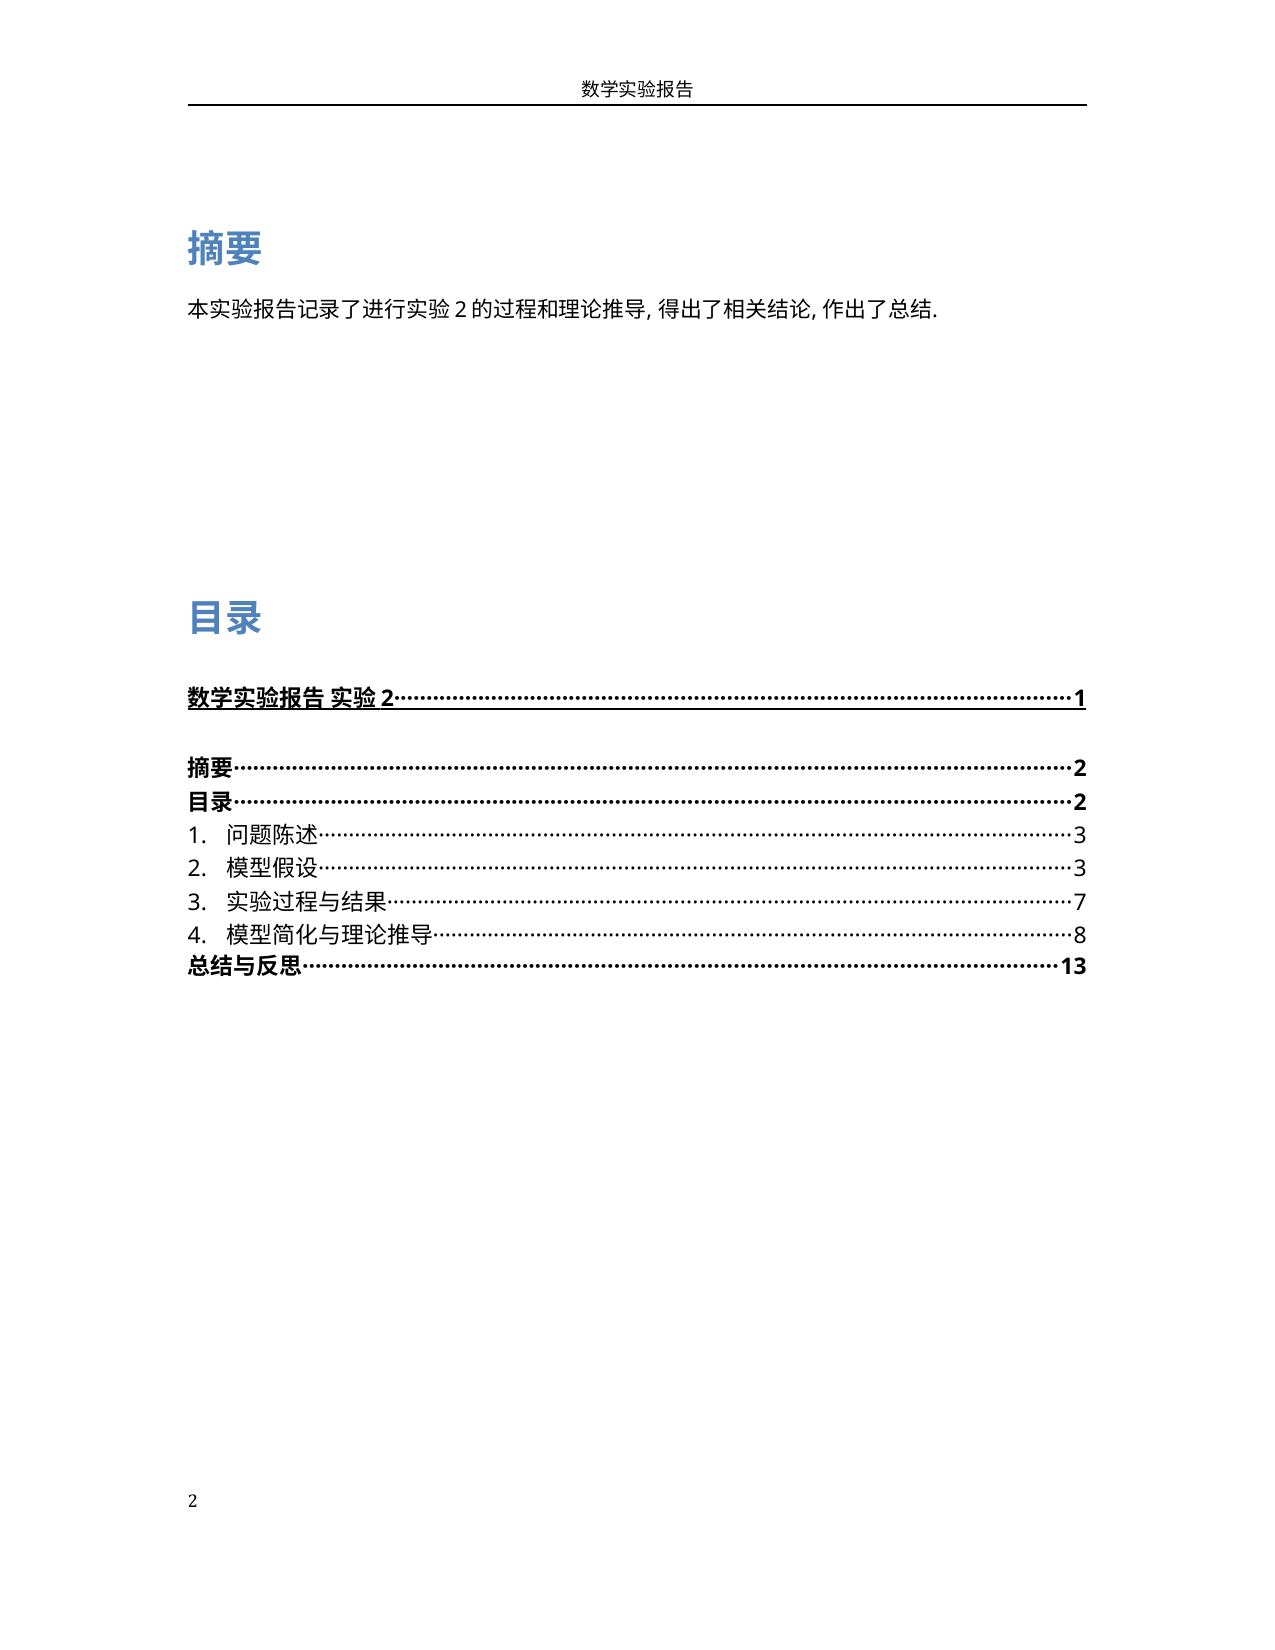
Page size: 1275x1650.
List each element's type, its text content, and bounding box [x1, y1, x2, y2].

subtitle 摘要 [187, 219, 1087, 274]
text 本实验报告记录了进行实验2的过程和理论推导, 得出了相关结论, 作出了总结. [187, 292, 1087, 324]
subtitle 目录 [187, 588, 1087, 642]
text 总结与反思 13 [187, 950, 1087, 982]
text 2. 模型假设 3 [187, 850, 1087, 884]
text 数学实验报告 实验2 1 [187, 679, 1087, 713]
text 3. 实验过程与结果 7 [187, 884, 1087, 917]
text 4. 模型简化与理论推导 8 [187, 917, 1087, 950]
text 目录 2 [187, 784, 1087, 817]
text 摘要 2 [187, 750, 1087, 784]
text 1. 问题陈述 3 [187, 817, 1087, 850]
